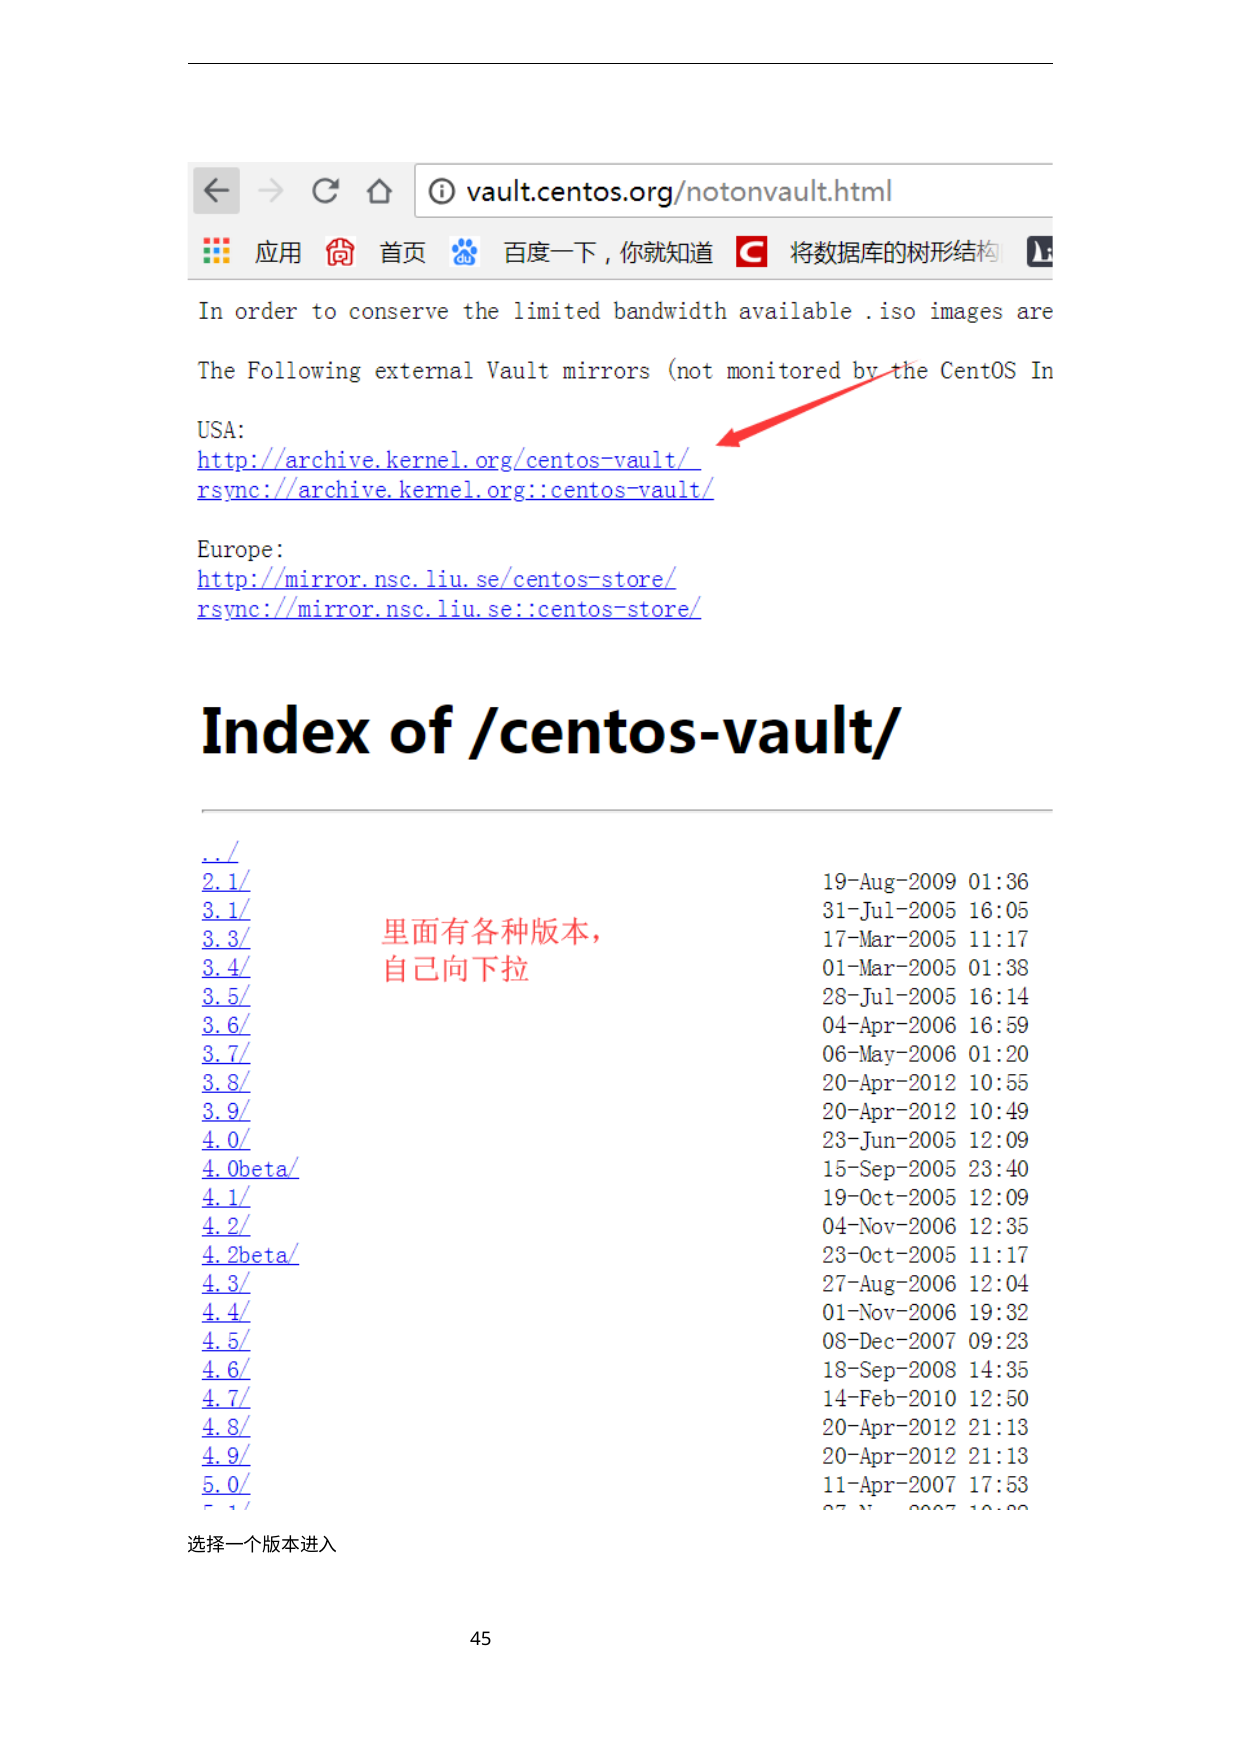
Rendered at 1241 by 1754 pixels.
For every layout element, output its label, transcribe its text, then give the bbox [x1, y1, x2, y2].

text 选择一个版本进入 [187, 1527, 1053, 1559]
picture [187, 162, 1053, 657]
picture [187, 682, 1053, 1510]
